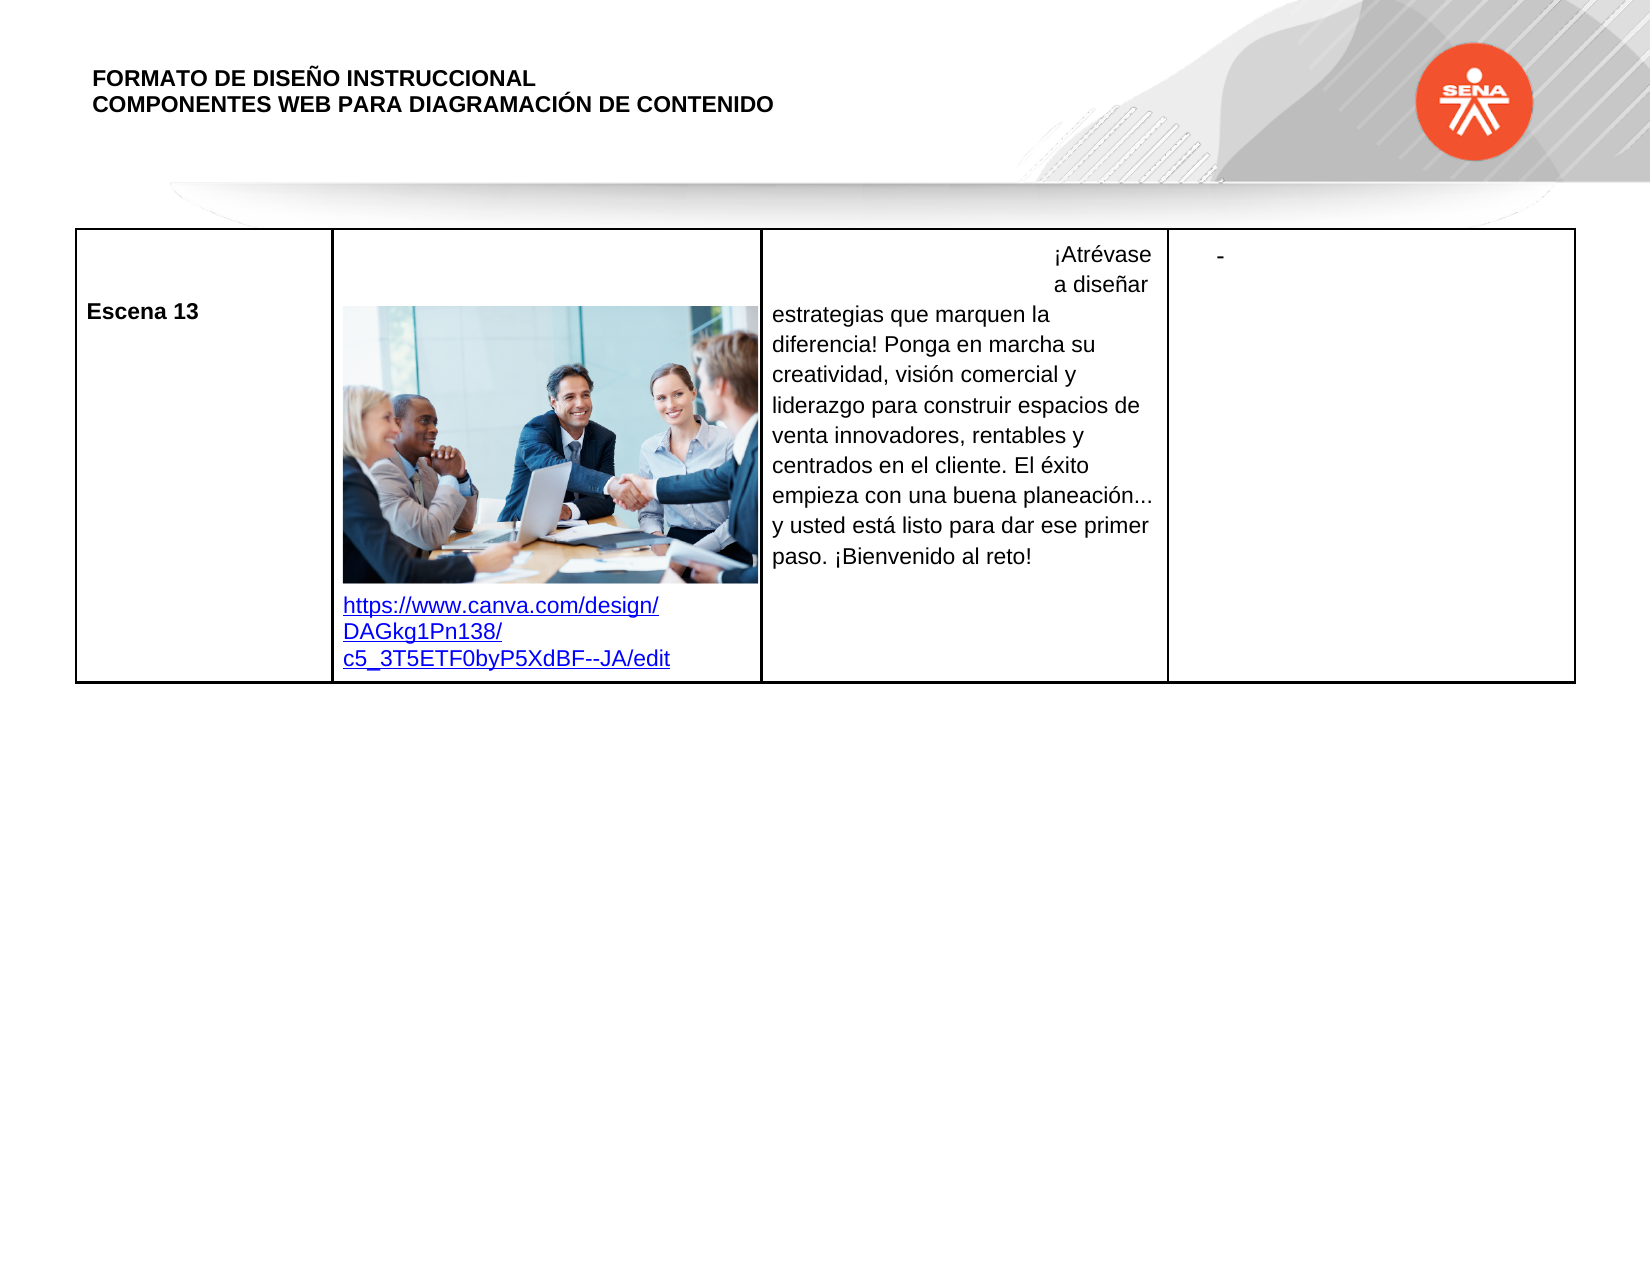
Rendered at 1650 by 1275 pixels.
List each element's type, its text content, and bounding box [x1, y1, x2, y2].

picture [342, 297, 759, 592]
table_cell [1169, 230, 1574, 681]
table_cell https://www.canva.com/design/DAGkg1Pn138/c5_3T5ETF0byP5XdBF--JA/edit [334, 230, 760, 681]
picture [0, 0, 1650, 229]
table_cell Escena 13 [77, 230, 331, 681]
table_cell ¡Atrévase a diseñar estrategias que marquen la diferencia! Ponga en marcha su creatividad, visión comercial y liderazgo para construir espacios de venta innovadores, rentables y centrados en el cliente. El éxito empieza con una buena planeación... y usted está listo para dar ese primer paso. ¡Bienvenido al reto! [763, 230, 1167, 681]
